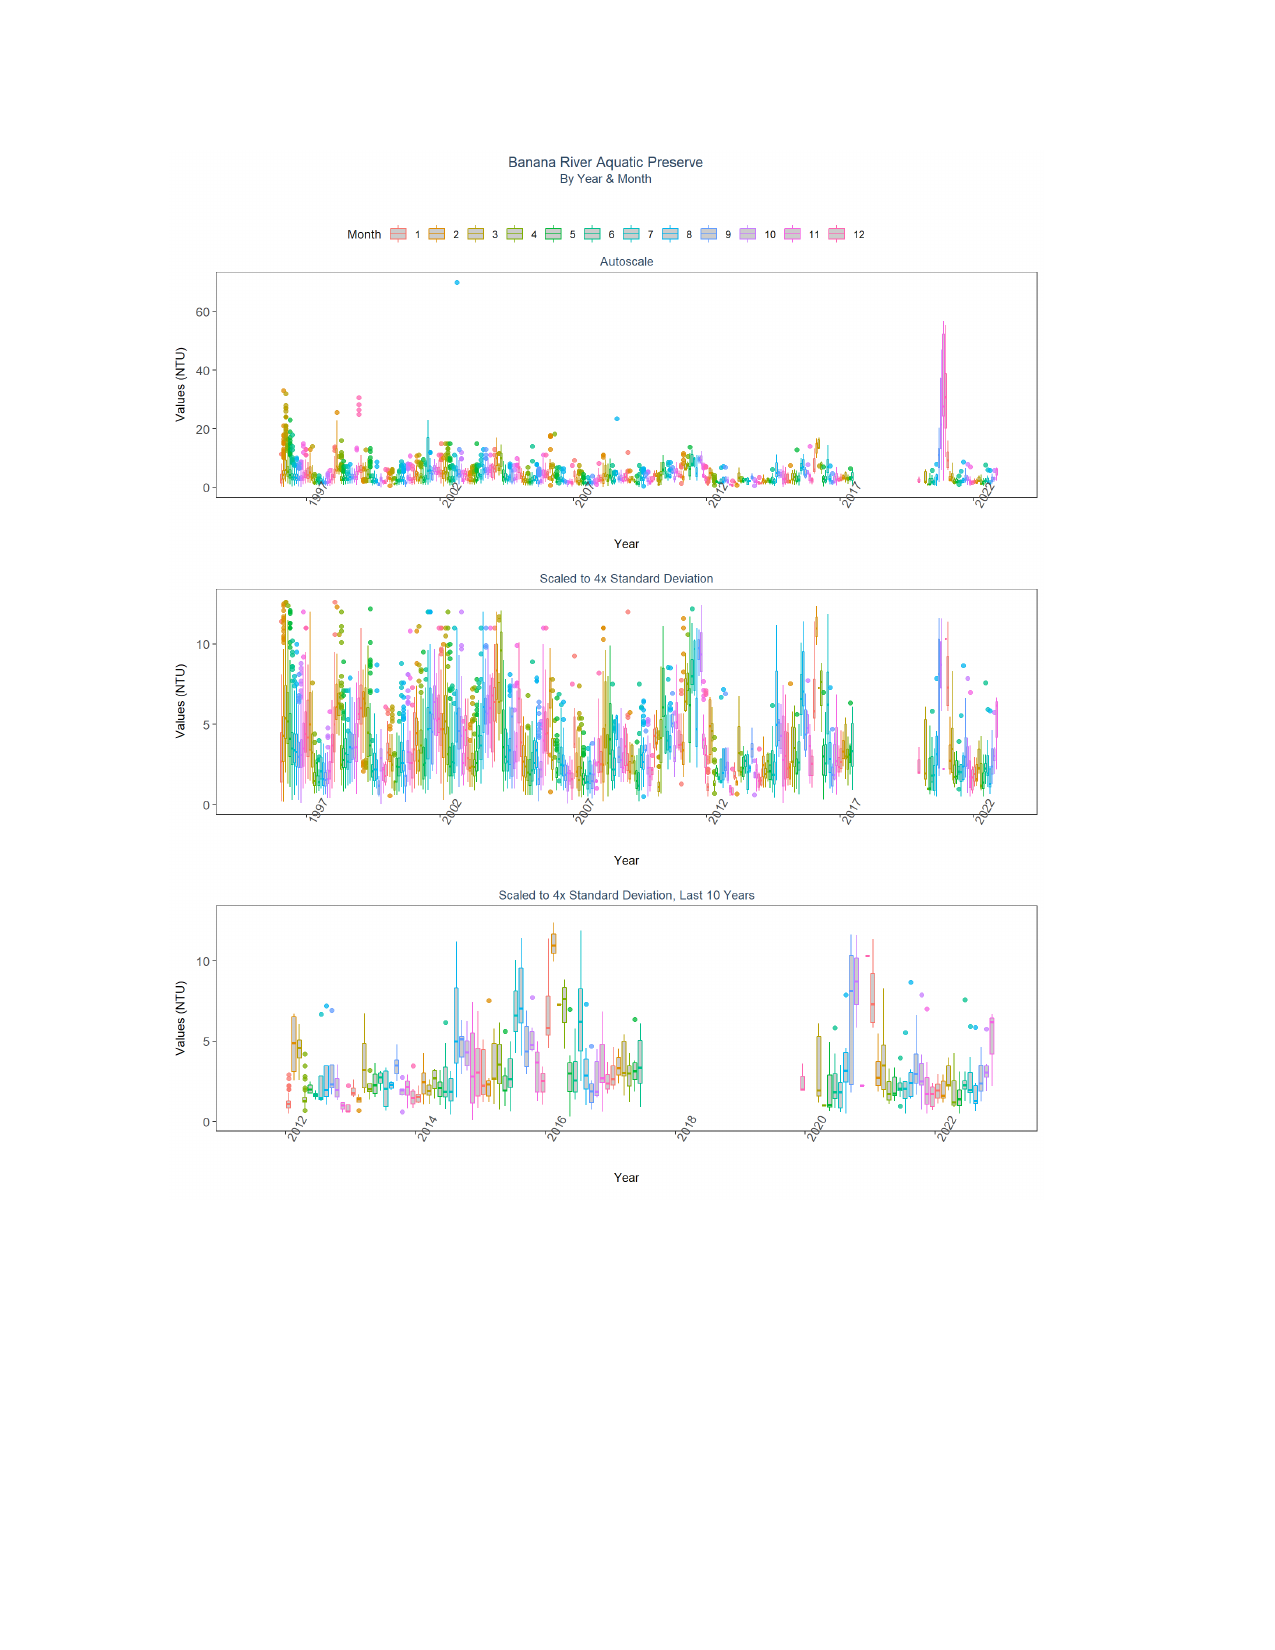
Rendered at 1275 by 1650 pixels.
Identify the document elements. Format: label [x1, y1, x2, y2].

picture [168, 150, 1044, 1200]
